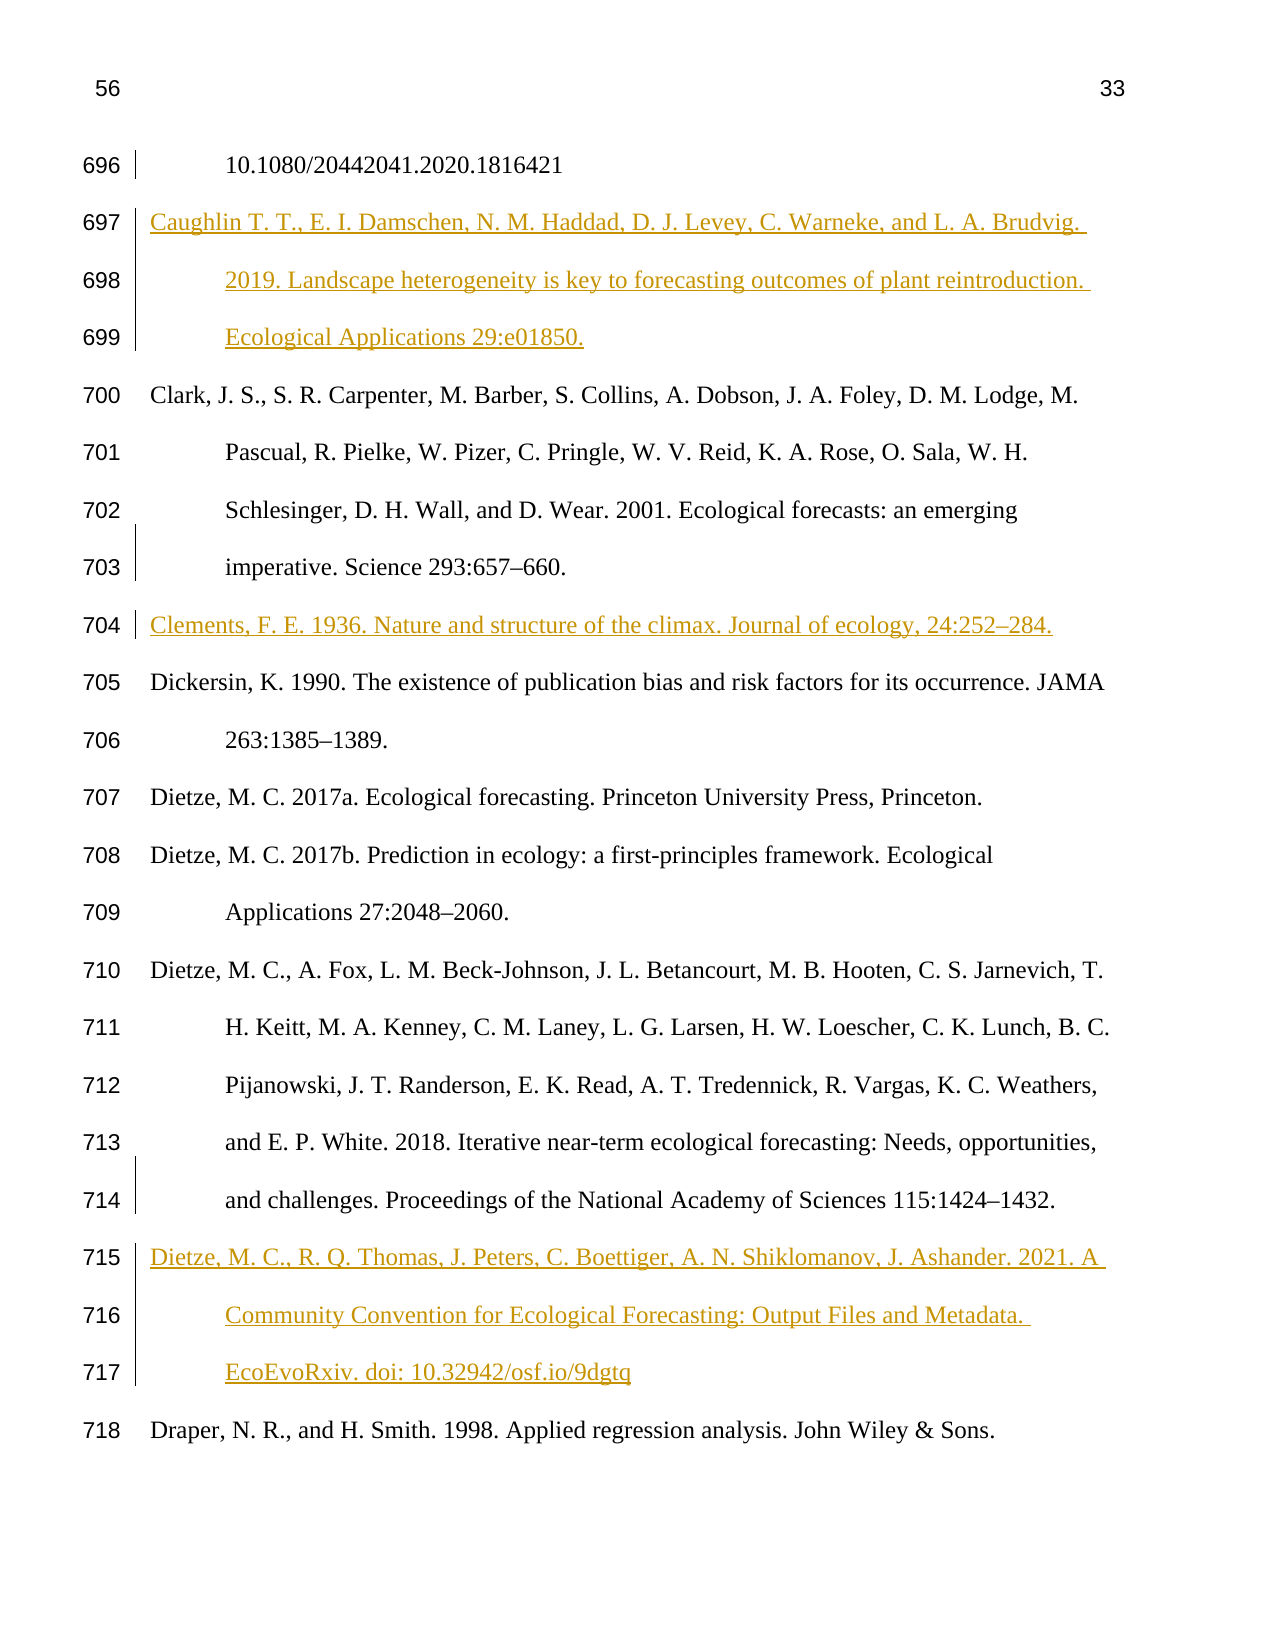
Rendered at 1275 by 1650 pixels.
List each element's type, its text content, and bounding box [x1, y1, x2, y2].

text Clark, J. S., S. R. Carpenter, M. Barber, S. Collins, A. Dobson, J. A. Foley, D. M. Lodge, M. Pascual, R. Pielke, W. Pizer, C. Pringle, W. V. Reid, K. A. Rose, O. Sala, W. H. Schlesinger, D. H. Wall, and D. Wear. 2001. Ecological forecasts: an emerging imperative. Science 293:657–660. [150, 380, 1125, 581]
text Dietze, M. C. 2017a. Ecological forecasting. Princeton University Press, Princeton. [150, 782, 1125, 811]
text Draper, N. R., and H. Smith. 1998. Applied regression analysis. John Wiley & Sons. [150, 1415, 1125, 1444]
text Dietze, M. C. 2017b. Prediction in ecology: a first-principles framework. Ecological Applications 27:2048–2060. [150, 840, 1125, 926]
text Dietze, M. C., A. Fox, L. M. Beck-Johnson, J. L. Betancourt, M. B. Hooten, C. S. Jarnevich, T. H. Keitt, M. A. Kenney, C. M. Laney, L. G. Larsen, H. W. Loescher, C. K. Lunch, B. C. Pijanowski, J. T. Randerson, E. K. Read, A. T. Tredennick, R. Vargas, K. C. Weathers, and E. P. White. 2018. Iterative near-term ecological forecasting: Needs, opportunities, and challenges. Proceedings of the National Academy of Sciences 115:1424–1432. [150, 955, 1125, 1214]
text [150, 150, 1125, 179]
text Dickersin, K. 1990. The existence of publication bias and risk factors for its occurrence. JAMA 263:1385–1389. [150, 667, 1125, 754]
